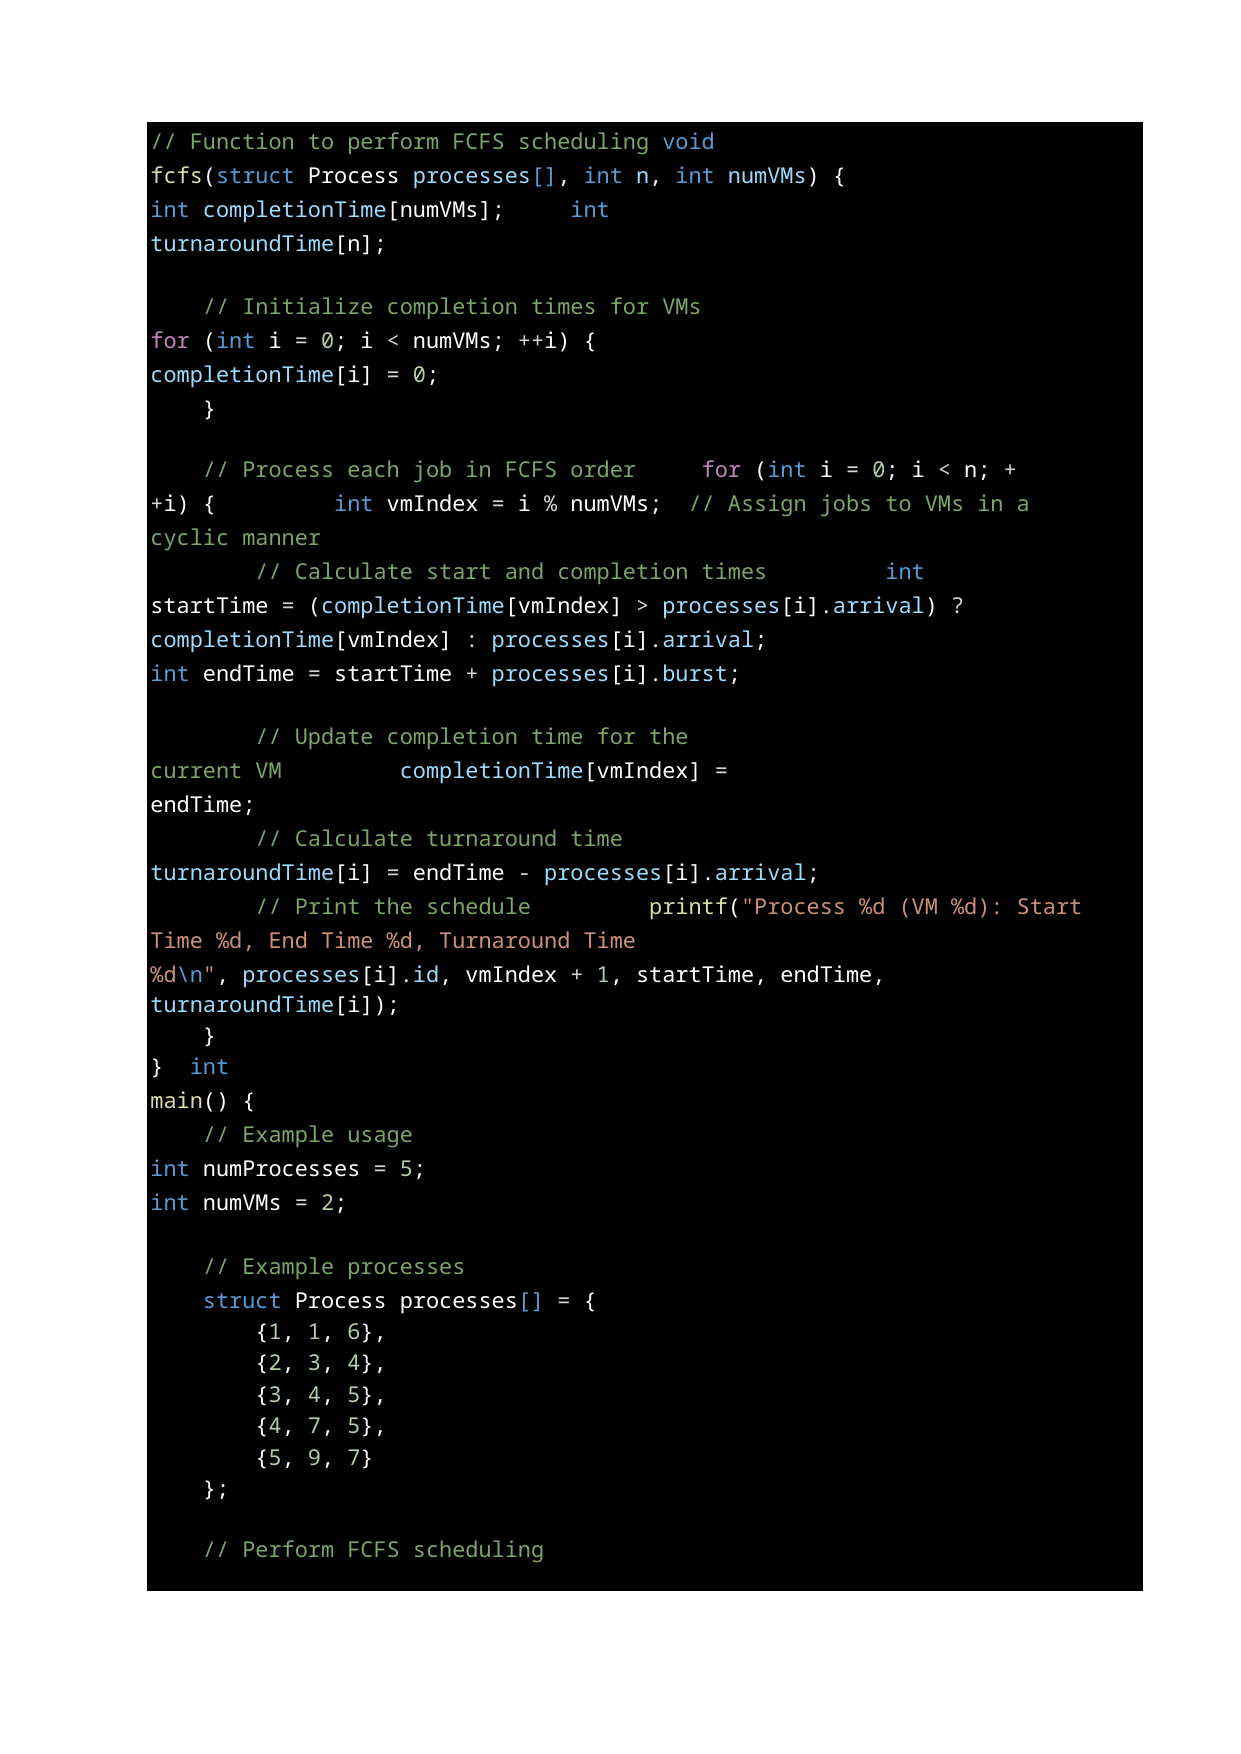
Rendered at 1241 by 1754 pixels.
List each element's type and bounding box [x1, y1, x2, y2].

table_header [147, 122, 1143, 1281]
table_cell [147, 1281, 1143, 1591]
